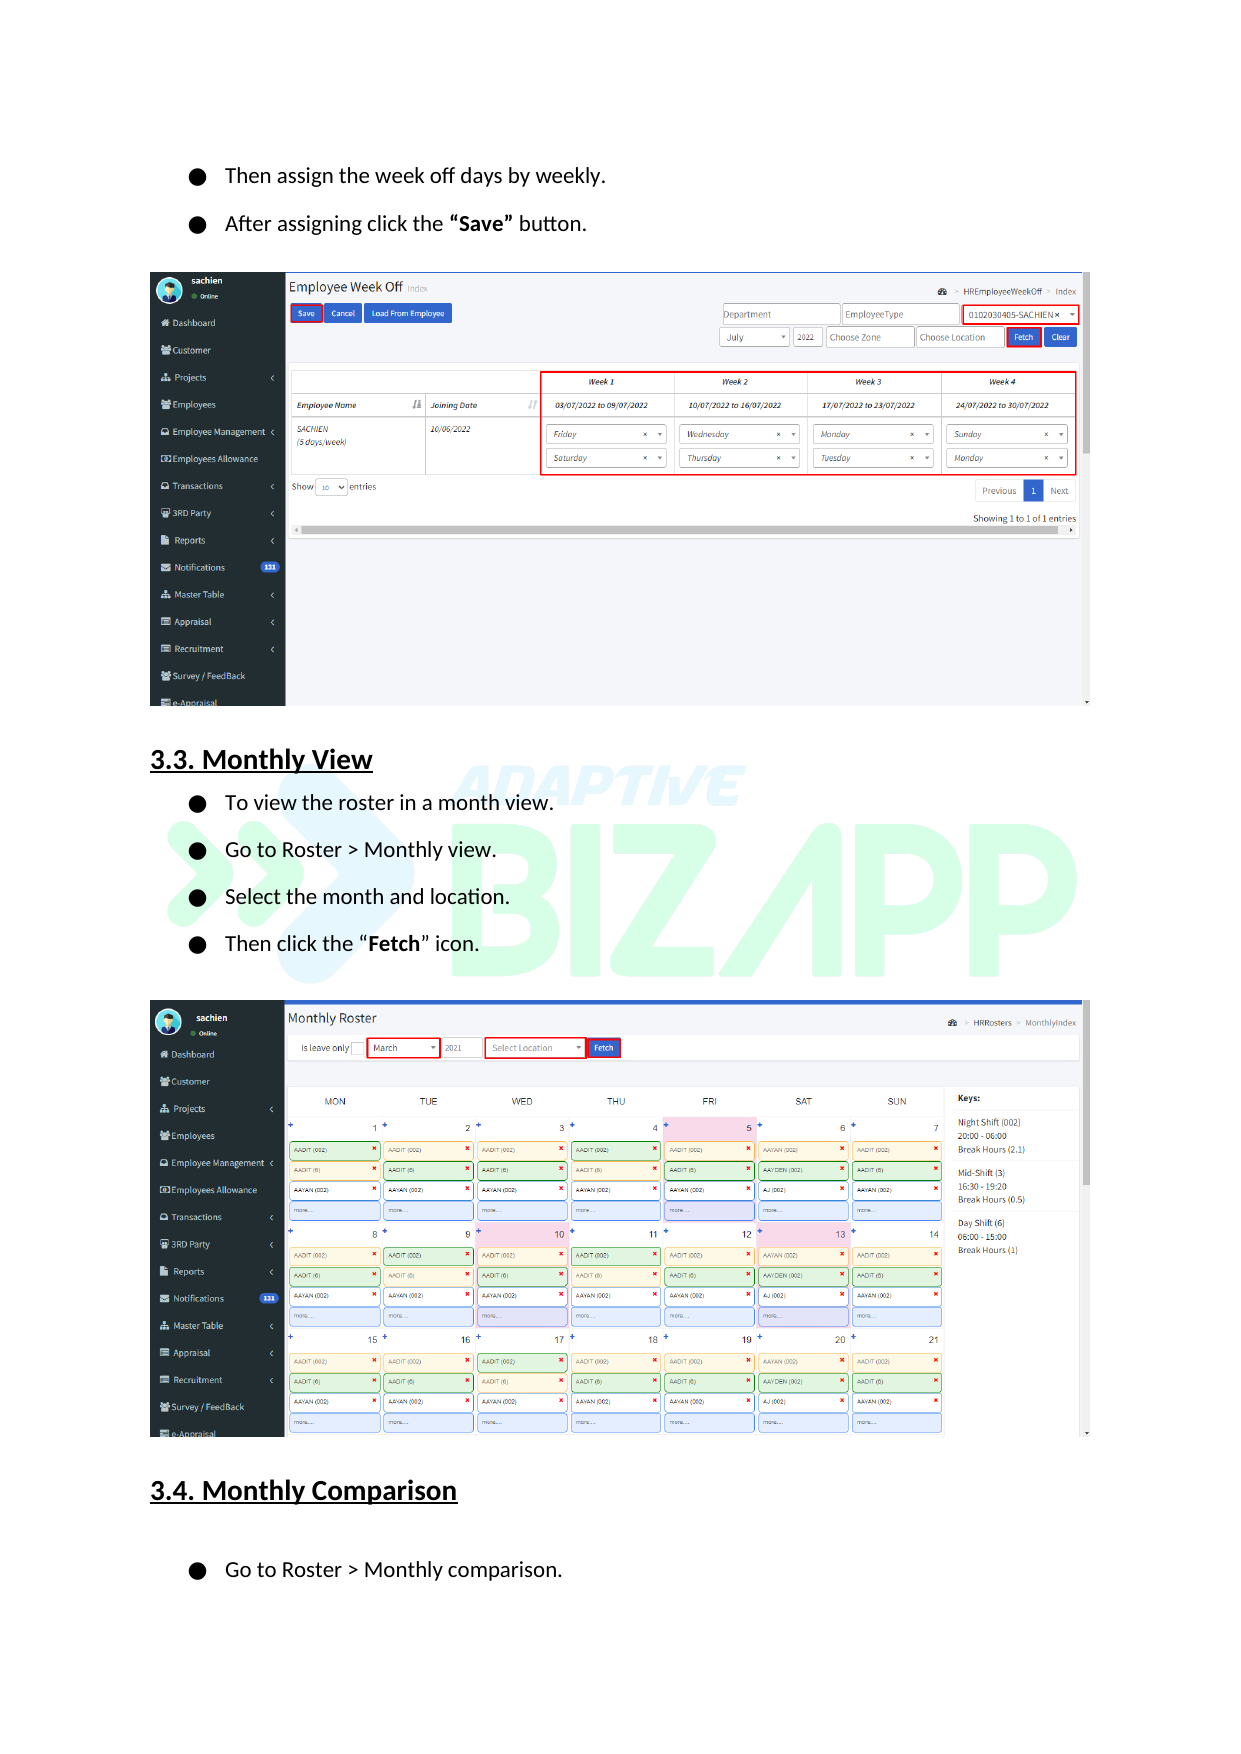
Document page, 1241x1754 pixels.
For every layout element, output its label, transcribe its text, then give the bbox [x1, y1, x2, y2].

list Select the month and location. [187, 871, 1090, 917]
text 3.3. Monthly View [150, 741, 1090, 777]
text 3.4. Monthly Comparison [150, 1472, 1090, 1508]
list Go to Roster > Monthly comparison. [187, 1543, 1090, 1590]
list Then click the “Fetch” icon. [187, 917, 1090, 964]
picture [150, 1000, 1091, 1437]
list After assigning click the “Save” button. [187, 197, 1090, 244]
list Then assign the week off days by weekly. [187, 150, 1090, 197]
picture [150, 272, 1091, 706]
list Go to Roster > Monthly view. [187, 823, 1090, 871]
list To view the roster in a month view. [187, 777, 1090, 823]
